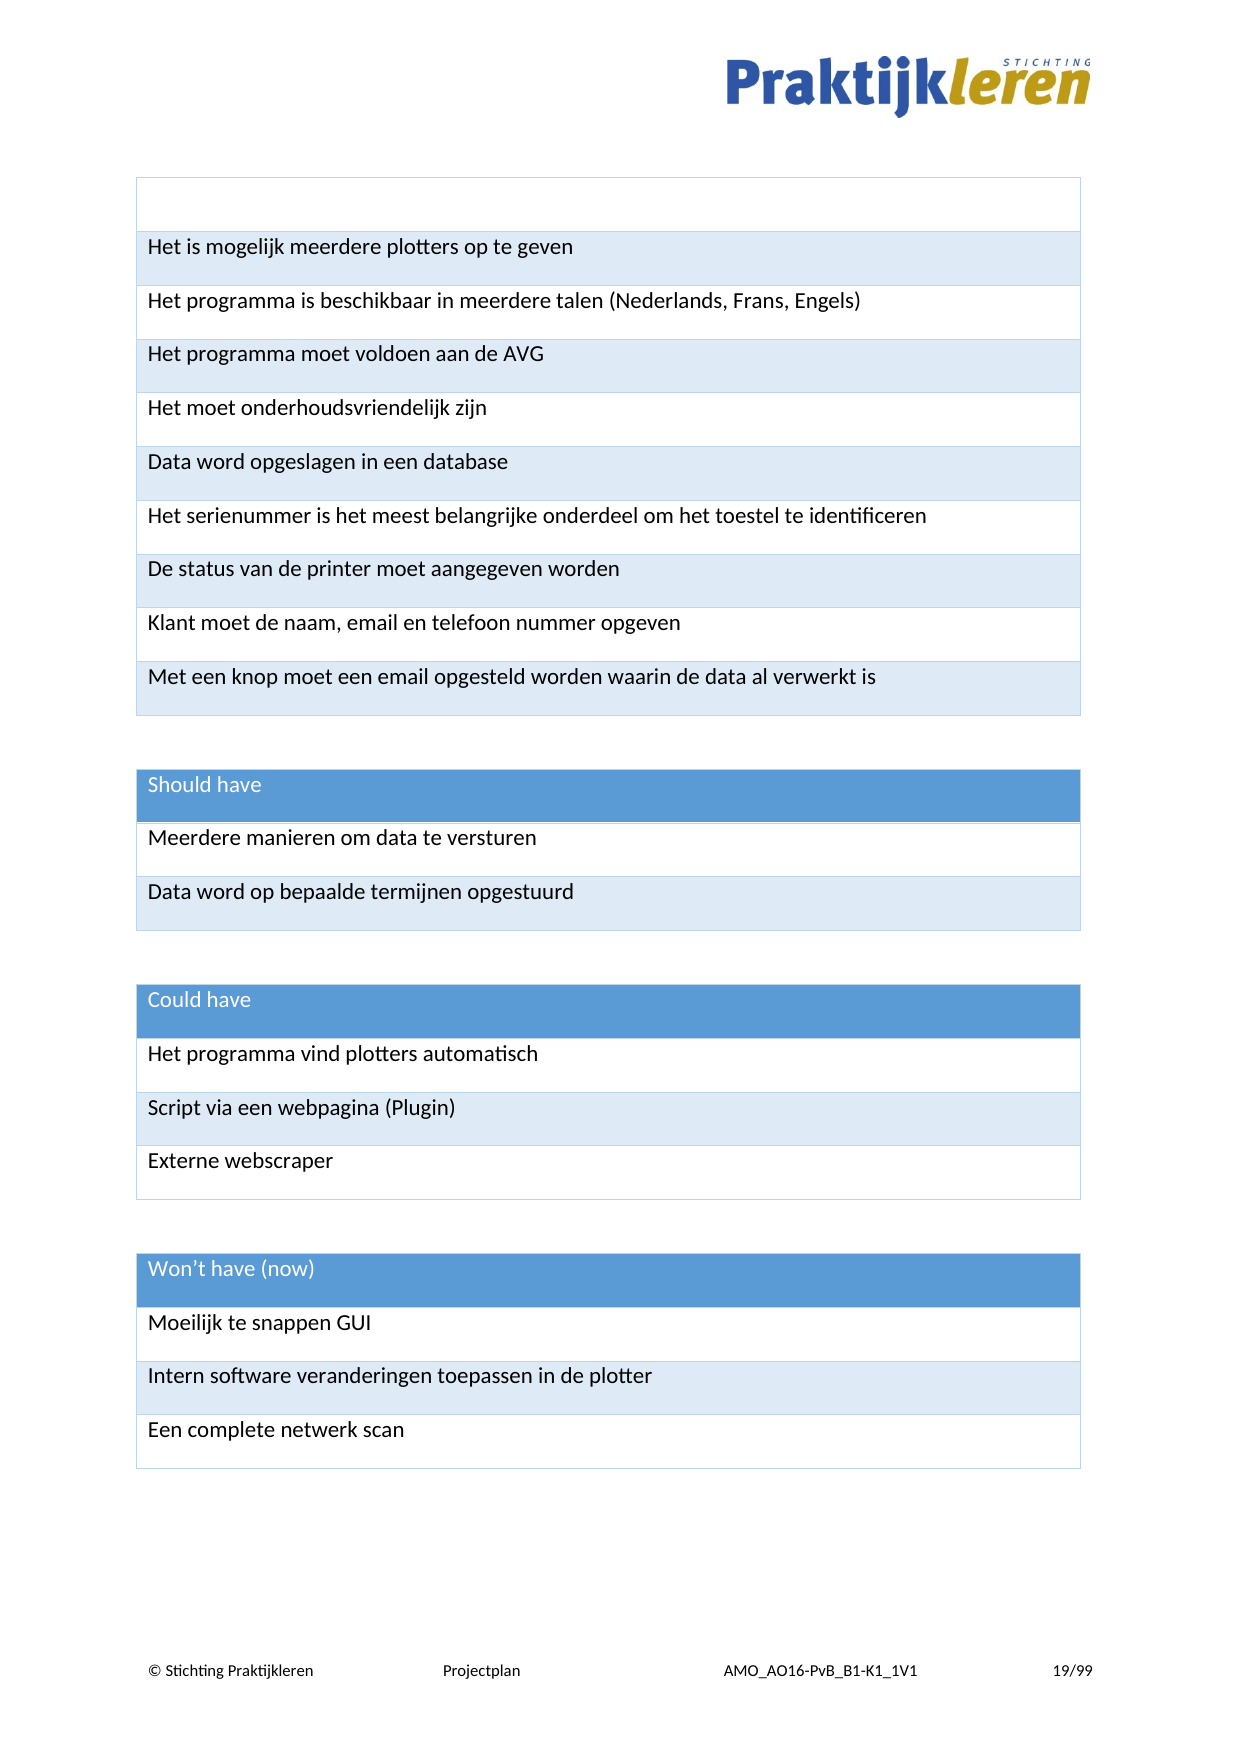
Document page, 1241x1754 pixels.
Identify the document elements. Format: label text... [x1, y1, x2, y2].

table_cell Meerdere manieren om data te versturen [137, 824, 1080, 876]
table_cell Data word op bepaalde termijnen opgestuurd [137, 877, 1080, 930]
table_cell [137, 178, 1080, 231]
table_cell Moeilijk te snappen GUI [137, 1308, 1080, 1361]
table_cell Script via een webpagina (Plugin) [137, 1093, 1080, 1145]
table_cell Het serienummer is het meest belangrijke onderdeel om het toestel te identificeren [137, 501, 1080, 553]
table_cell Het is mogelijk meerdere plotters op te geven [137, 232, 1080, 285]
table_cell Met een knop moet een email opgesteld worden waarin de data al verwerkt is [137, 662, 1080, 715]
table_cell Het programma vind plotters automatisch [137, 1039, 1080, 1092]
table_cell Het programma moet voldoen aan de AVG [137, 340, 1080, 392]
table_cell Externe webscraper [137, 1146, 1080, 1199]
table_cell Het programma is beschikbaar in meerdere talen (Nederlands, Frans, Engels) [137, 286, 1080, 338]
table_header Won’t have (now) [137, 1254, 1080, 1307]
picture [727, 56, 1090, 118]
table_cell De status van de printer moet aangegeven worden [137, 555, 1080, 607]
table_cell Klant moet de naam, email en telefoon nummer opgeven [137, 608, 1080, 661]
table_cell Het moet onderhoudsvriendelijk zijn [137, 393, 1080, 446]
table_header Could have [137, 985, 1080, 1038]
table_header Should have [137, 770, 1080, 822]
table_cell Een complete netwerk scan [137, 1415, 1080, 1468]
table_cell Intern software veranderingen toepassen in de plotter [137, 1362, 1080, 1414]
table_cell Data word opgeslagen in een database [137, 447, 1080, 500]
